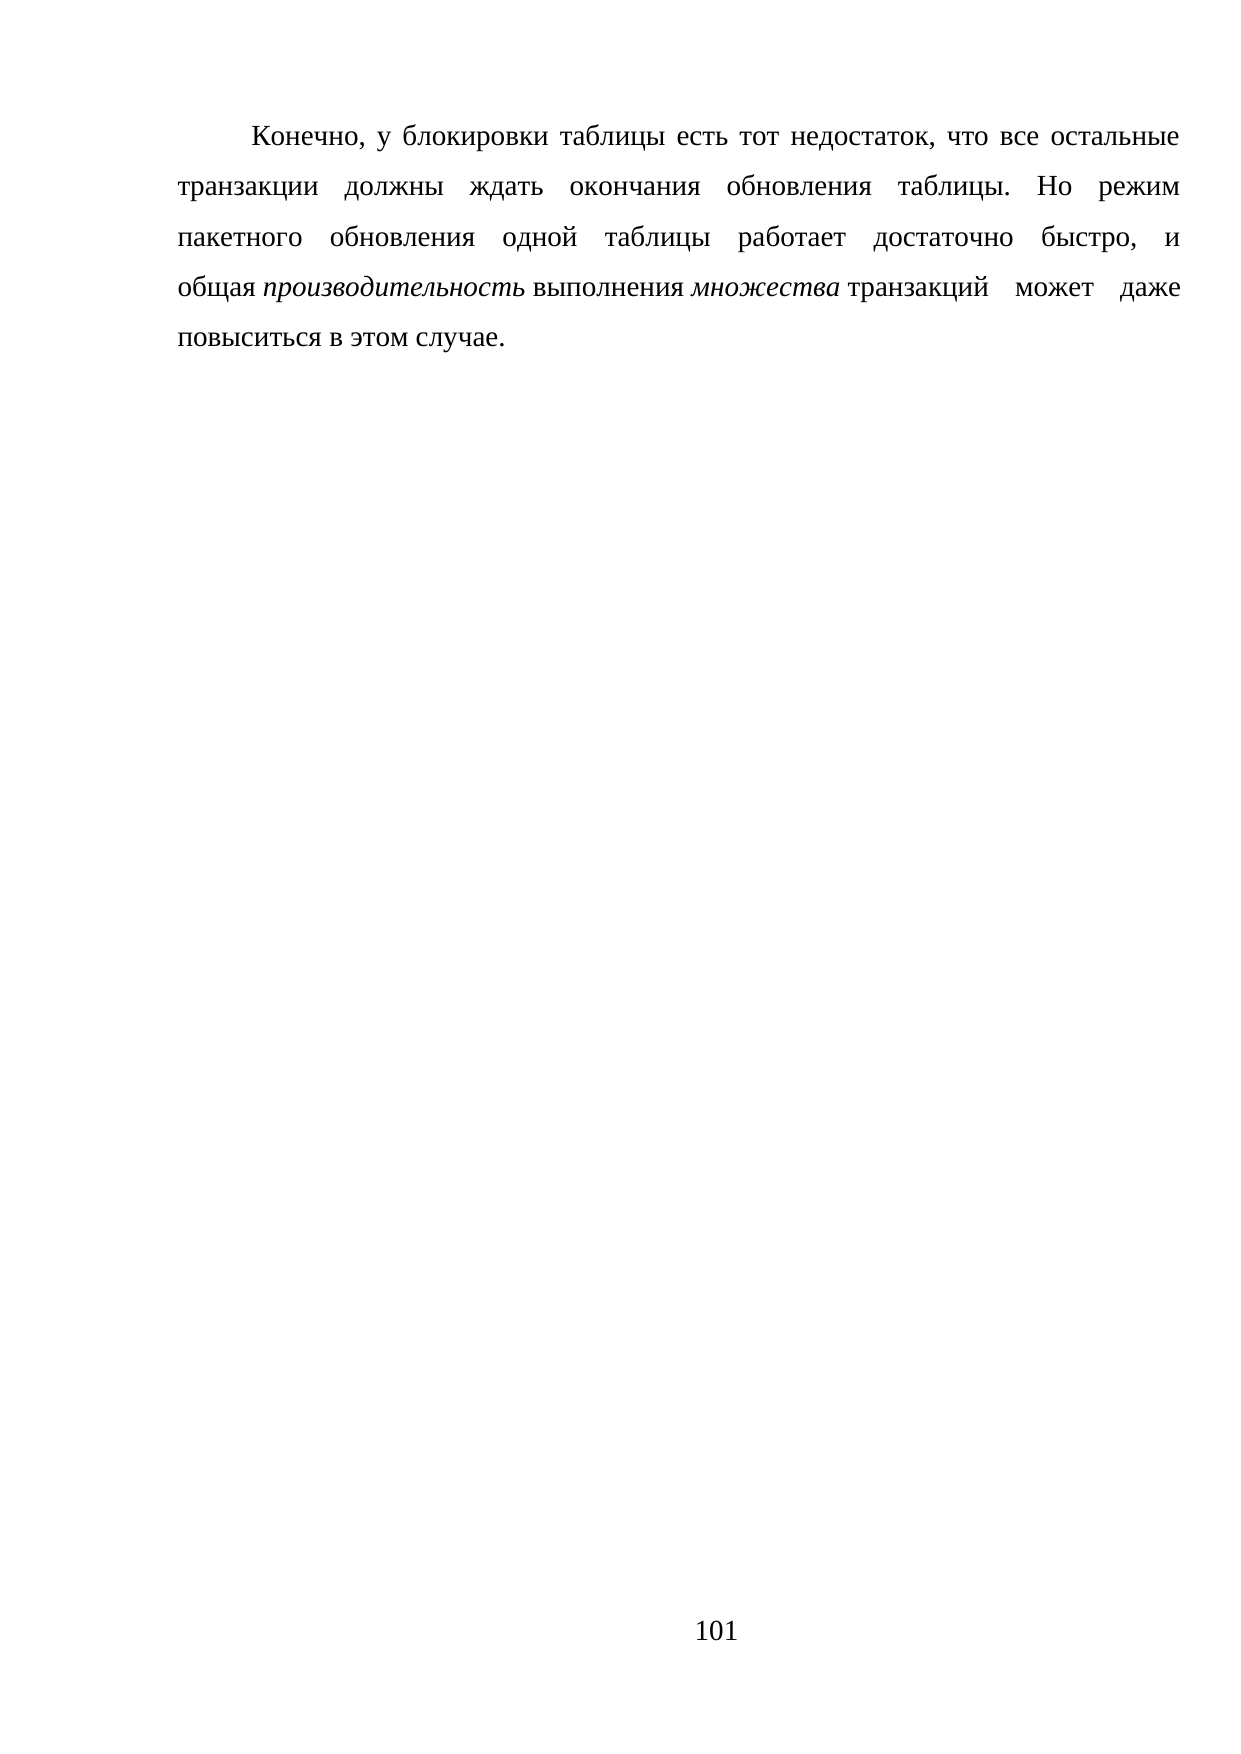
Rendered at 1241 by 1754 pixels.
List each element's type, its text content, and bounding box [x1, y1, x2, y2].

text Конечно, у блокировки таблицы есть тот недостаток, что все остальные транзакции должны ждать окончания обновления таблицы. Но режим пакетного обновления одной таблицы работает достаточно быстро, и общая производительность выполнения множества транзакций может даже повыситься в этом случае. [177, 118, 1181, 353]
